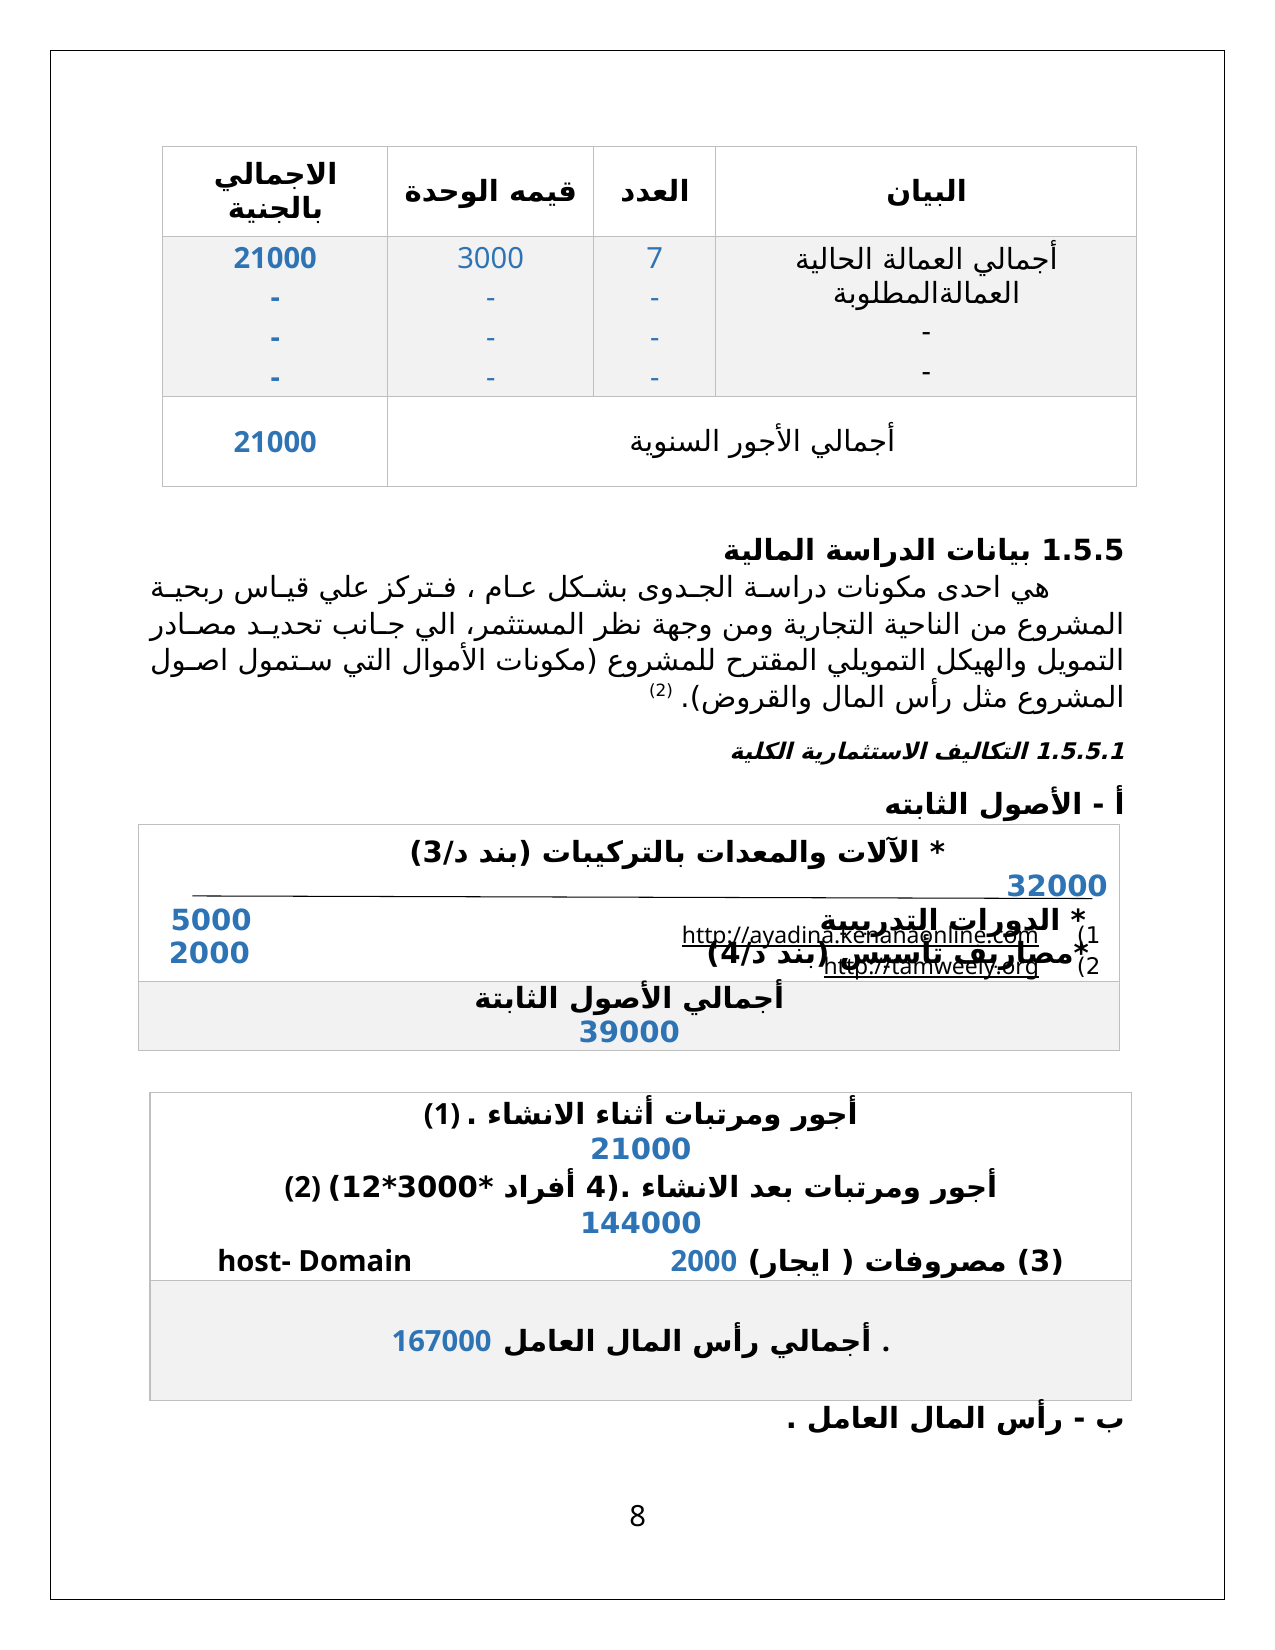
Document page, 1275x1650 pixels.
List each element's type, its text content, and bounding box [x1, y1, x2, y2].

table_cell أجمالي الأجور السنوية [388, 397, 1136, 486]
table_header البيان [716, 147, 1136, 236]
subtitle 1.5.5.1 التكاليف الاستثمارية الكلية [150, 738, 1124, 764]
table_cell 167000 أجمالي رأس المال العامل . [151, 1281, 1131, 1400]
table_cell 3000 - - - [388, 237, 593, 396]
list هي احدى مكونات دراسة الجدوى بشكل عام ، فتركز علي قياس ربحية المشروع من الناحية التجارية ومن وجهة نظر المستثمر، الي جانب تحديد مصادر التمويل والهيكل التمويلي المقترح للمشروع (مكونات الأموال التي ستمول اصول المشروع مثل رأس المال والقروض). (2) [150, 570, 1125, 714]
table_header * الآلات والمعدات بالتركيبات (بند د/3) 32000 * الدورات التدريبية 5000 *مصاريف تأسيس (بند د/4) 2000 [139, 825, 1119, 981]
table_header (1) أجور ومرتبات أثناء الانشاء . 21000 (2) أجور ومرتبات بعد الانشاء .(4 أفراد *3000*12) 144000 (3) مصروفات ( ايجار) host- Domain 2000 [151, 1093, 1131, 1280]
table_header العدد [594, 147, 715, 236]
subtitle أ - الأصول الثابته [150, 787, 1124, 821]
subtitle 1.5.5 بيانات الدراسة المالية [150, 534, 1124, 568]
text ب - رأس المال العامل . [150, 1401, 1125, 1435]
table_cell 7 - - - [594, 237, 715, 396]
table_cell أجمالي الأصول الثابتة 39000 [139, 982, 1119, 1050]
table_cell أجمالي العمالة الحالية العمالةالمطلوبة - - [716, 237, 1136, 396]
table_cell 21000 - - - [163, 237, 387, 396]
table_cell 21000 [163, 397, 387, 486]
table_header الاجمالي بالجنية [163, 147, 387, 236]
table_header قيمه الوحدة [388, 147, 593, 236]
